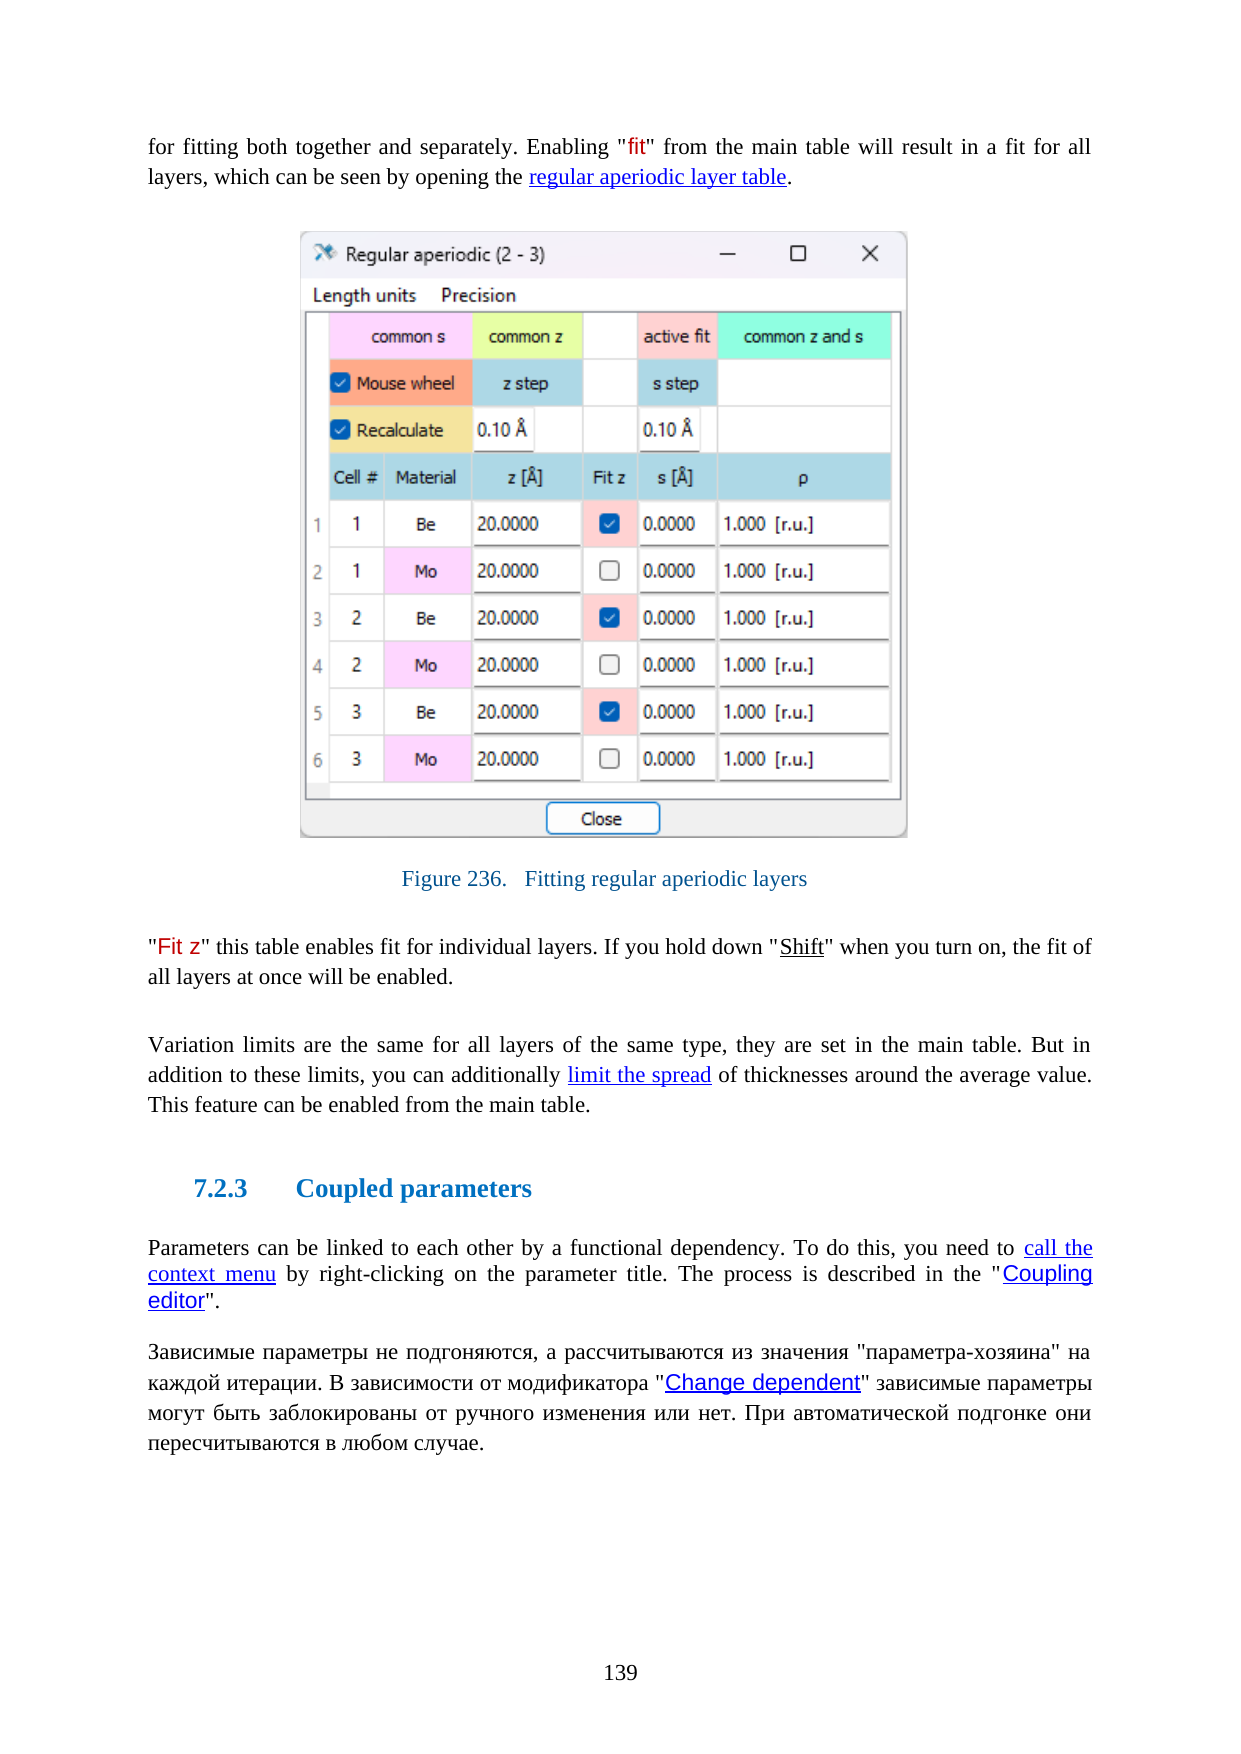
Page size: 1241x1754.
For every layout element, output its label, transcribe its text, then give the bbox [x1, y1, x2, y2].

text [148, 133, 1093, 189]
text Зависимые параметры не подгоняются, а рассчитываются из значения "параметра-хозяина" на каждой итерации. В зависимости от модификатора "Change dependent" зависимые параметры могут быть заблокированы от ручного изменения или нет. При автоматической подгонке они пересчитываются в любом случае. [148, 1338, 1093, 1455]
picture [300, 231, 908, 838]
text Parameters can be linked to each other by a functional dependency. To do this, you need to call the context menu by right-clicking on the parameter title. The process is described in the "Coupling editor". [148, 1234, 1093, 1313]
text Variation limits are the same for all layers of the same type, they are set in the main table. But in addition to these limits, you can additionally limit the spread of thicknesses around the average value. This feature can be enabled from the main table. [148, 1031, 1093, 1118]
text "Fit z" this table enables fit for individual layers. If you hold down "Shift" when you turn on, the fit of all layers at once will be enabled. [148, 933, 1093, 990]
subtitle Coupled parameters [193, 1172, 1093, 1203]
